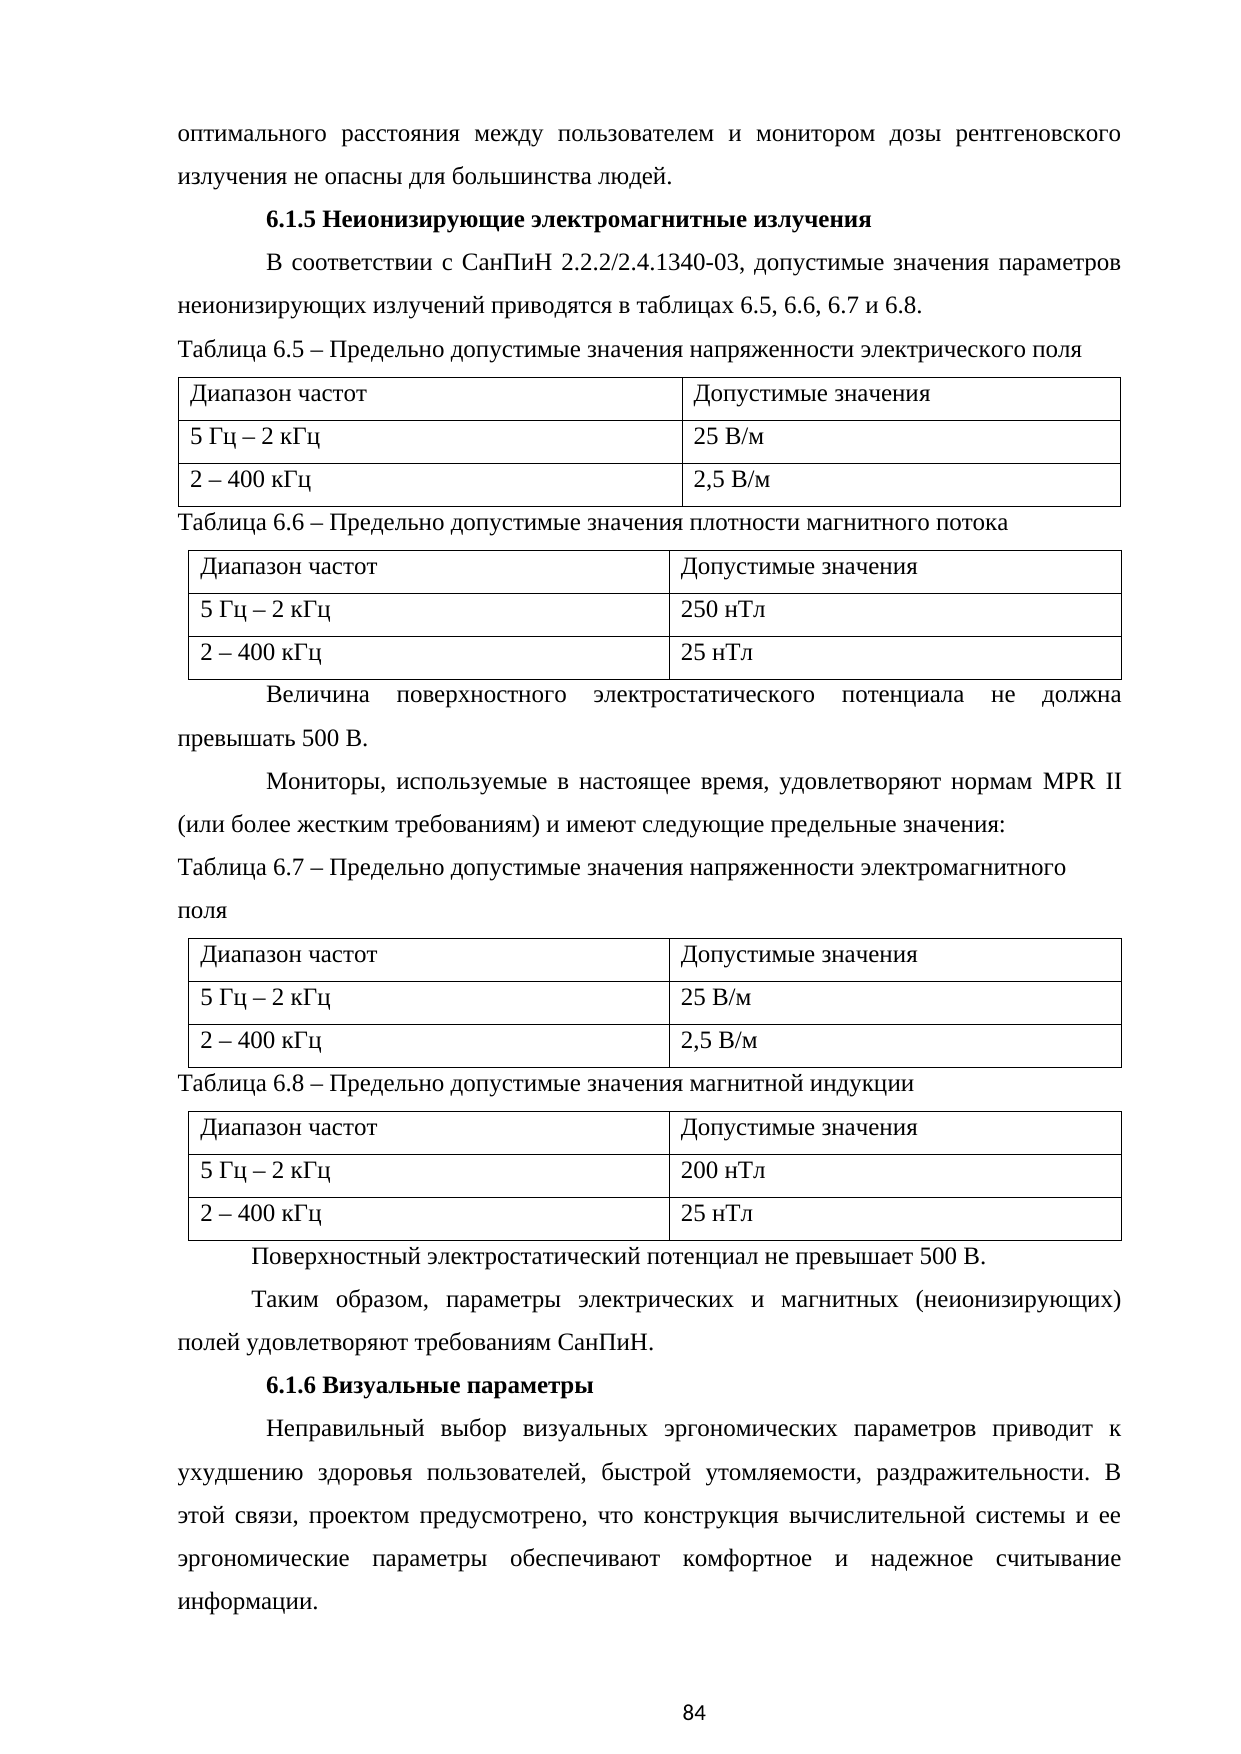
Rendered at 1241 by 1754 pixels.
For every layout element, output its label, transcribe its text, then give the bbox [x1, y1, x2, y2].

list Неионизирующие электромагнитные излучения [266, 204, 1122, 233]
table_header Диапазон частот [189, 939, 669, 981]
list Визуальные параметры [266, 1370, 1122, 1399]
text Таблица 6.8 ‒ Предельно допустимые значения магнитной индукции [177, 1068, 1122, 1097]
text Мониторы, используемые в настоящее время, удовлетворяют нормам MPR II (или более жестким требованиям) и имеют следующие предельные значения: [177, 766, 1122, 838]
table_cell 5 Гц – 2 кГц [189, 982, 669, 1024]
text В соответствии с СанПиН 2.2.2/2.4.1340-03, допустимые значения параметров неионизирующих излучений приводятся в таблицах 6.5, 6.6, 6.7 и 6.8. [177, 247, 1122, 319]
text Таким образом, параметры электрических и магнитных (неионизирующих) полей удовлетворяют требованиям СанПиН. [177, 1284, 1122, 1356]
table_cell 5 Гц – 2 кГц [189, 594, 669, 636]
table_cell 5 Гц – 2 кГц [179, 421, 682, 463]
table_cell 2 – 400 кГц [189, 1025, 669, 1067]
text Величина поверхностного электростатического потенциала не должна превышать 500 В. [177, 679, 1122, 751]
table_header Допустимые значения [670, 939, 1121, 981]
table_cell 25 нТл [670, 637, 1121, 678]
table_header Допустимые значения [670, 1112, 1121, 1154]
table_cell 25 нТл [670, 1198, 1121, 1240]
table_cell 250 нТл [670, 594, 1121, 636]
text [177, 118, 1122, 190]
table_cell 25 В/м [670, 982, 1121, 1024]
table_header Диапазон частот [189, 551, 669, 593]
table_cell 2 – 400 кГц [179, 464, 682, 506]
text Таблица 6.5 ‒ Предельно допустимые значения напряженности электрического поля [177, 334, 1122, 362]
table_cell 2 – 400 кГц [189, 637, 669, 678]
text Поверхностный электростатический потенциал не превышает 500 В. [177, 1241, 1122, 1270]
table_cell 200 нТл [670, 1155, 1121, 1197]
table_header Диапазон частот [179, 378, 682, 420]
table_cell 25 В/м [683, 421, 1120, 463]
table_cell 2 – 400 кГц [189, 1198, 669, 1240]
table_cell 2,5 В/м [683, 464, 1120, 506]
text Неправильный выбор визуальных эргономических параметров приводит к ухудшению здоровья пользователей, быстрой утомляемости, раздражительности. В этой связи, проектом предусмотрено, что конструкция вычислительной системы и ее эргономические параметры обеспечивают комфортное и надежное считывание информации. [177, 1413, 1122, 1615]
text Таблица 6.7 ‒ Предельно допустимые значения напряженности электромагнитного поля [177, 852, 1122, 924]
table_header Диапазон частот [189, 1112, 669, 1154]
table_header Допустимые значения [670, 551, 1121, 593]
table_cell 2,5 В/м [670, 1025, 1121, 1067]
text Таблица 6.6 ‒ Предельно допустимые значения плотности магнитного потока [177, 507, 1122, 535]
table_cell 5 Гц – 2 кГц [189, 1155, 669, 1197]
table_header Допустимые значения [683, 378, 1120, 420]
